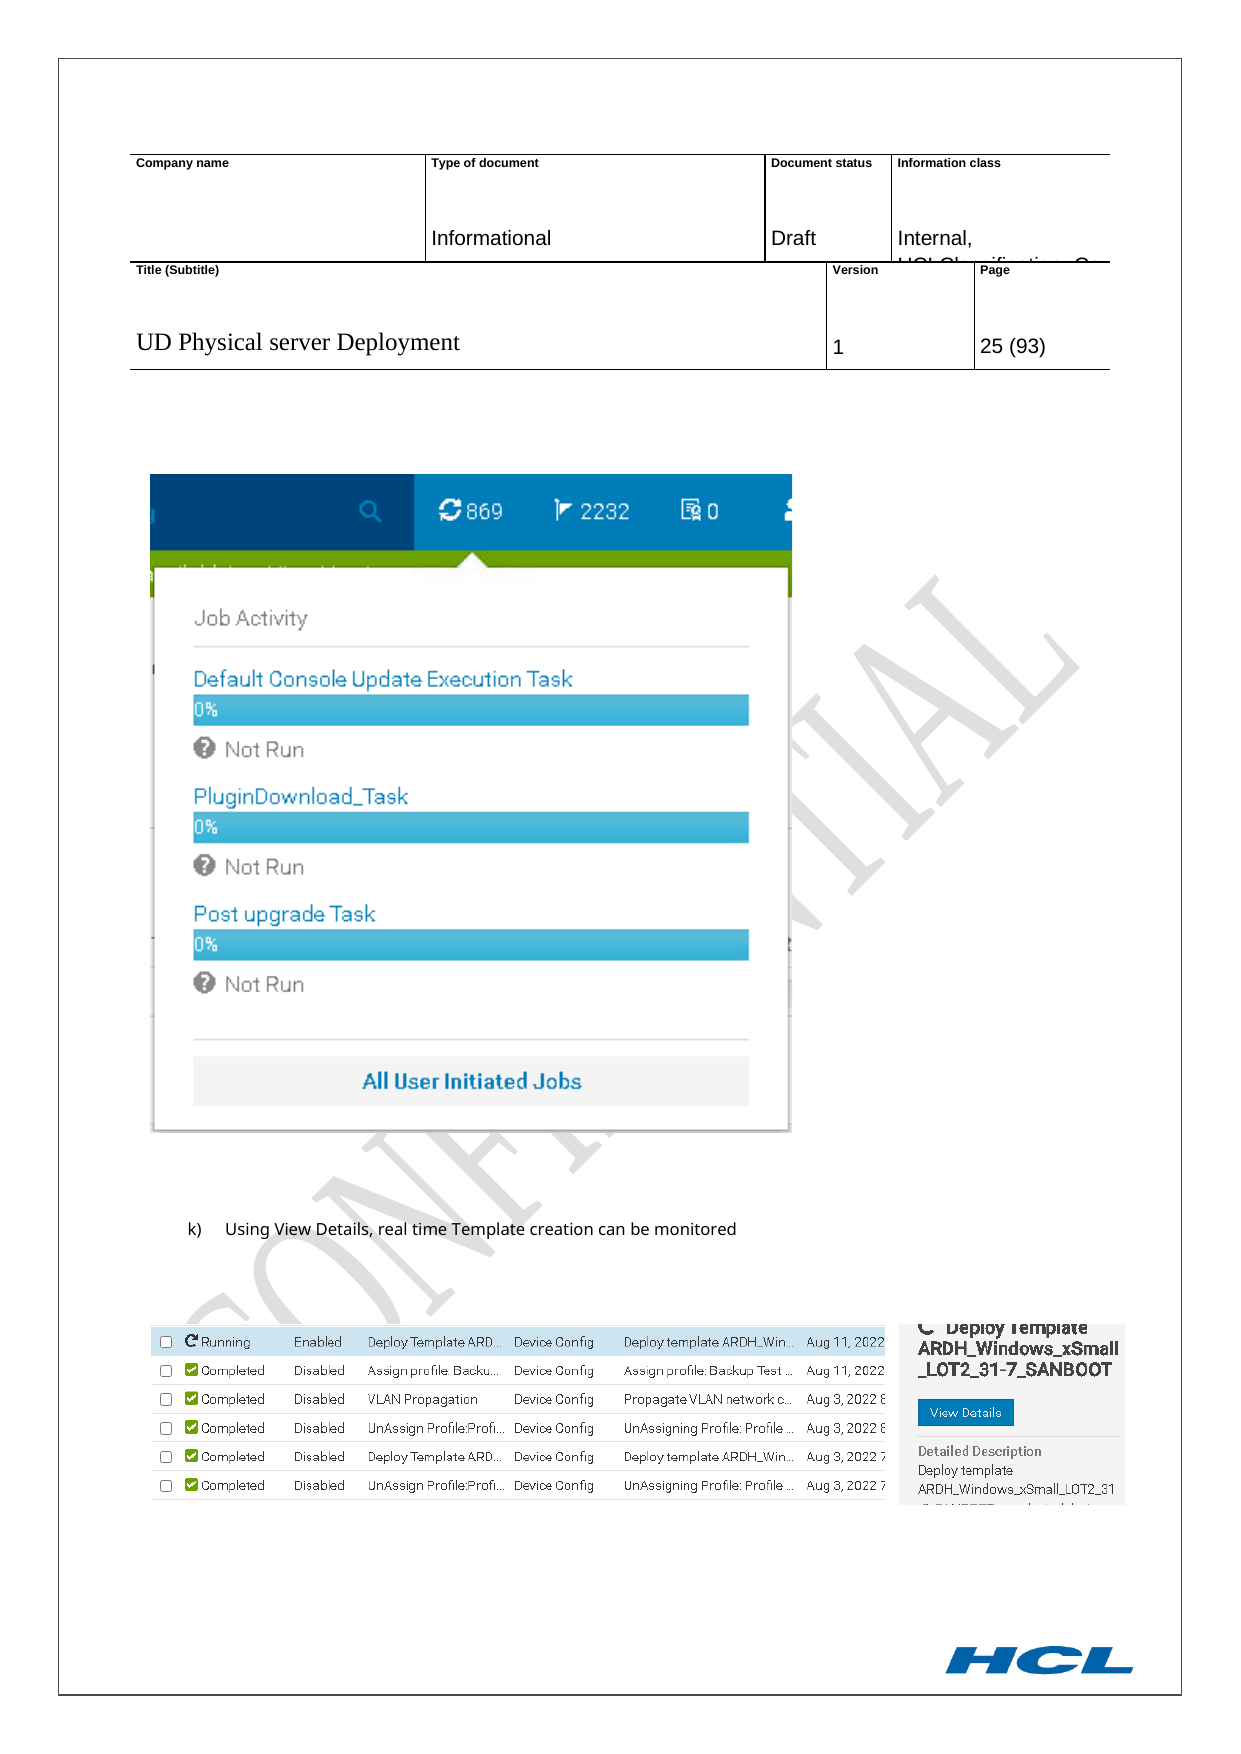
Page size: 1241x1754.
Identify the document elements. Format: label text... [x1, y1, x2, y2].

picture [785, 512, 793, 520]
picture [494, 507, 501, 517]
picture [682, 499, 699, 519]
picture [555, 499, 571, 520]
picture [787, 499, 793, 509]
picture [709, 504, 717, 519]
list Using View Details, real time Template creation can be monitored [187, 1218, 1090, 1240]
picture [440, 499, 461, 509]
picture [493, 504, 500, 512]
picture [440, 510, 461, 520]
picture [150, 1324, 1125, 1505]
picture [582, 504, 591, 509]
picture [687, 504, 700, 520]
picture [468, 504, 476, 509]
picture [150, 474, 793, 1133]
picture [940, 1646, 1135, 1677]
